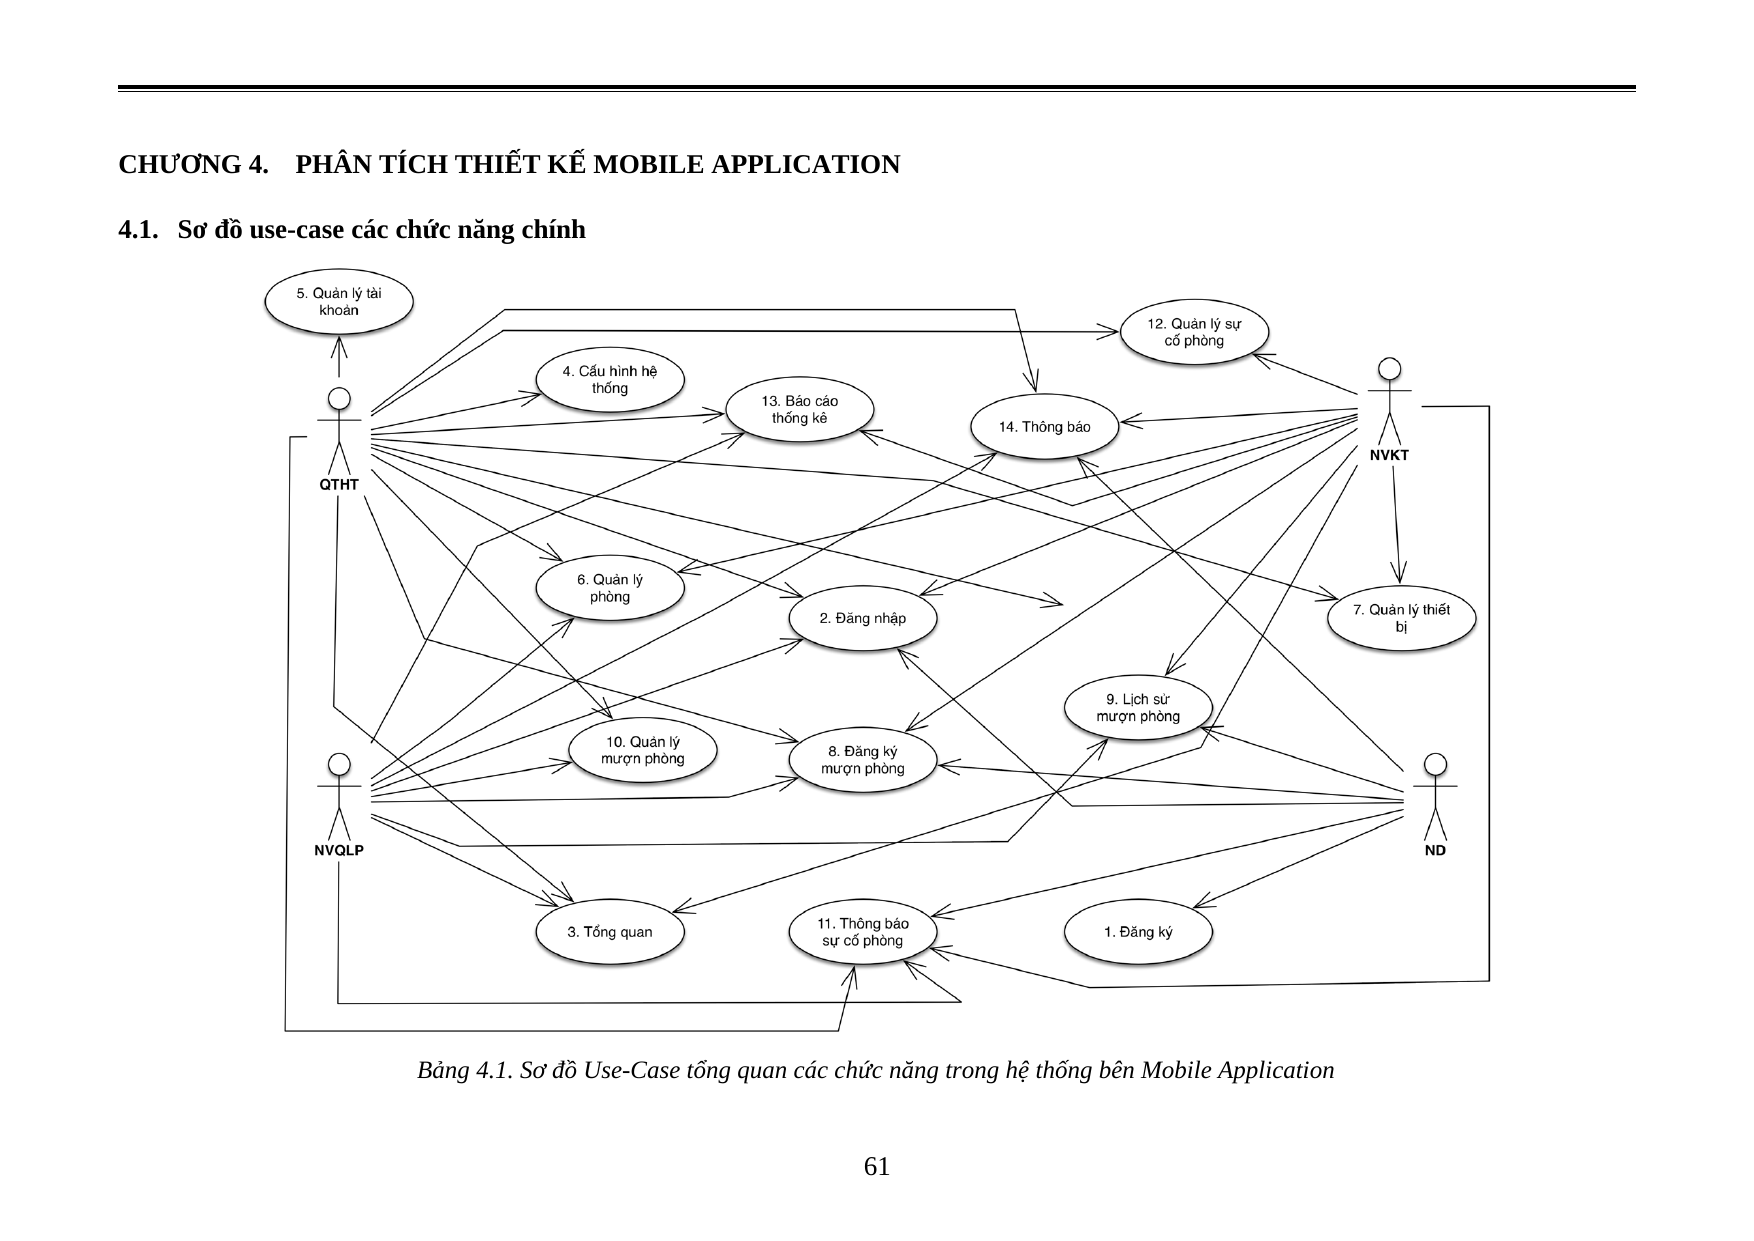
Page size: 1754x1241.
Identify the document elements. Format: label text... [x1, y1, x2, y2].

subtitle phân tích thiết kế MOBILE APPLICATION [118, 148, 1636, 179]
picture [249, 259, 1505, 1040]
subtitle Sơ đồ use-case các chức năng chính [118, 213, 1636, 244]
text Bảng 4.1. Sơ đồ Use-Case tổng quan các chức năng trong hệ thống bên Mobile Application [118, 1055, 1636, 1083]
